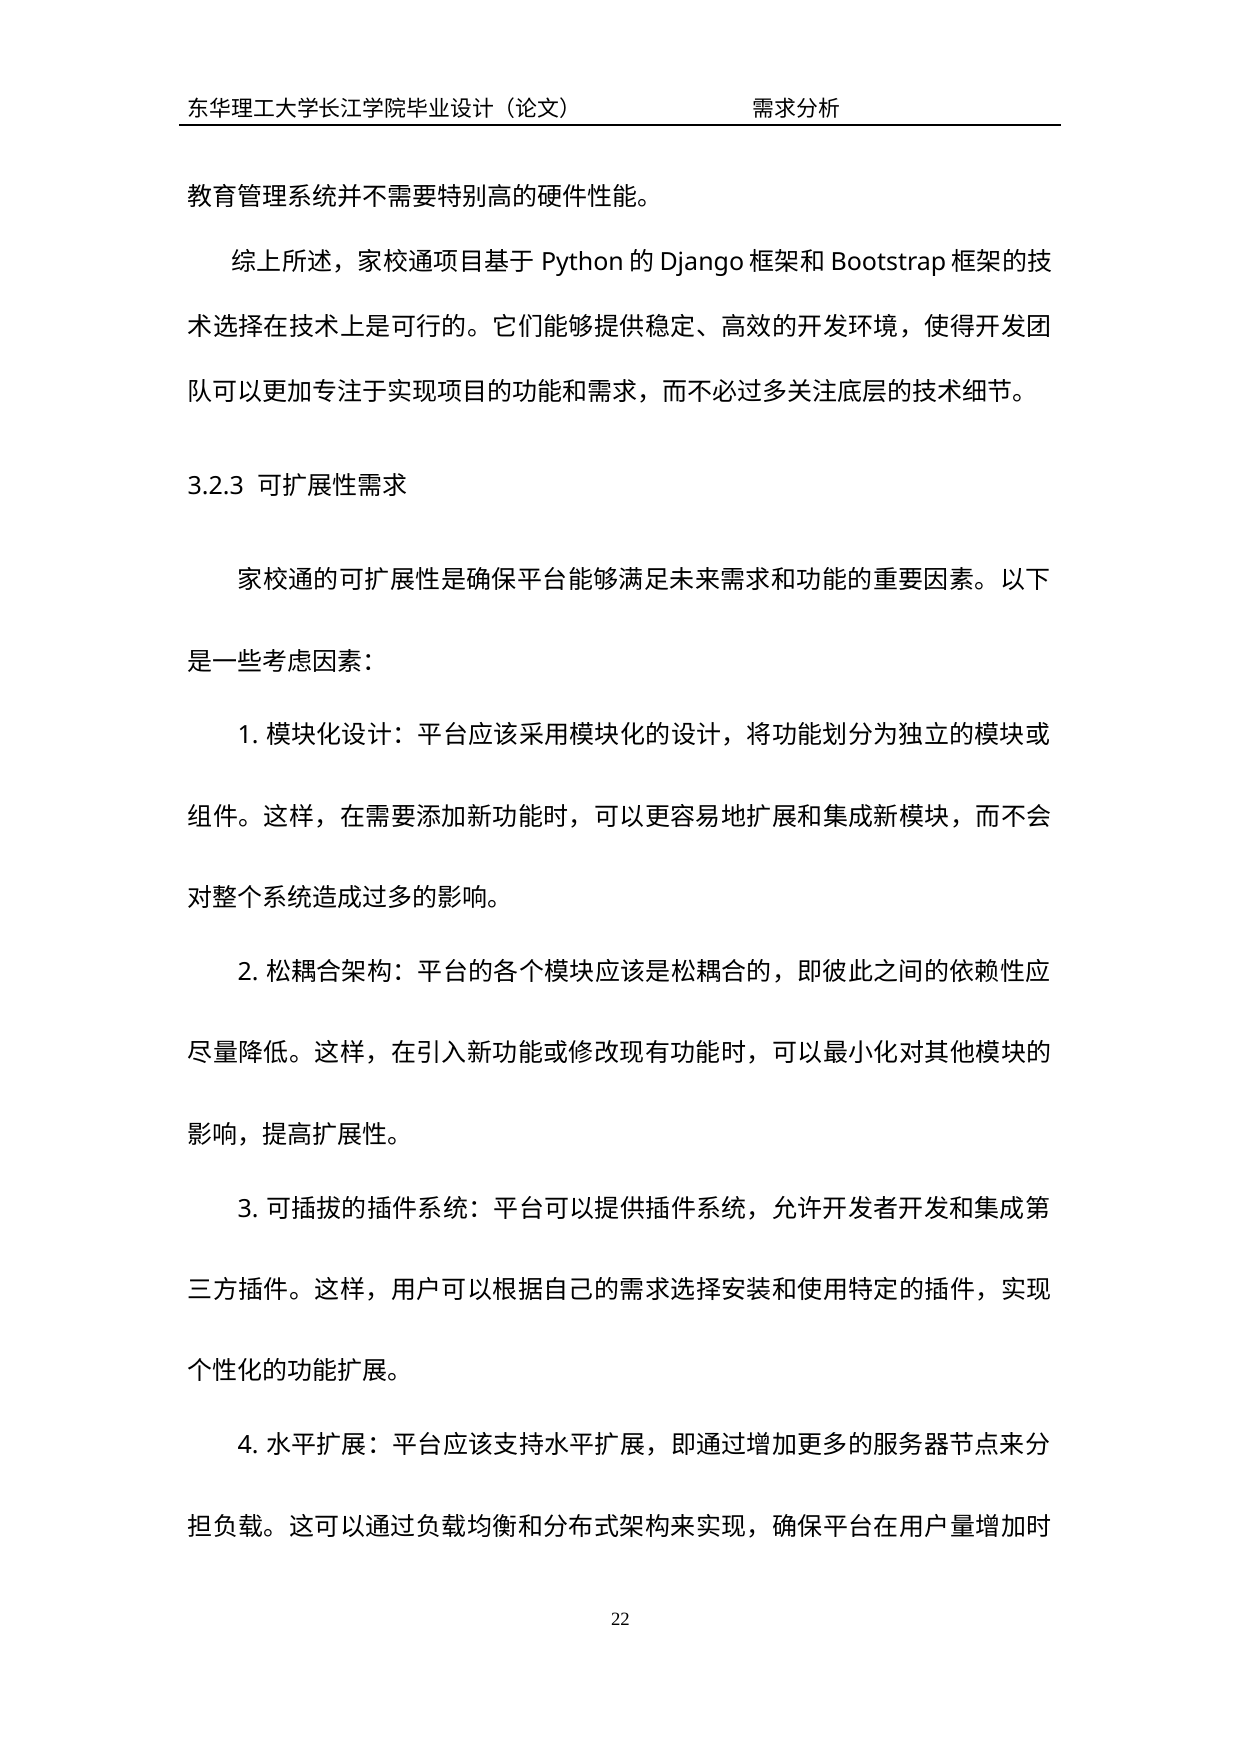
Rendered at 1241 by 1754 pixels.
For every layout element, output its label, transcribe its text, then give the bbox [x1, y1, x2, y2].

text 3.2.3 可扩展性需求 [187, 451, 1053, 516]
text 2. 松耦合架构：平台的各个模块应该是松耦合的，即彼此之间的依赖性应尽量降低。这样，在引入新功能或修改现有功能时，可以最小化对其他模块的影响，提高扩展性。 [187, 937, 1053, 1165]
text 家校通的可扩展性是确保平台能够满足未来需求和功能的重要因素。以下是一些考虑因素： [187, 545, 1053, 692]
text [187, 1410, 1053, 1557]
text 综上所述，家校通项目基于Python的Django框架和Bootstrap框架的技术选择在技术上是可行的。它们能够提供稳定、高效的开发环境，使得开发团队可以更加专注于实现项目的功能和需求，而不必过多关注底层的技术细节。 [187, 227, 1053, 422]
text 1. 模块化设计：平台应该采用模块化的设计，将功能划分为独立的模块或组件。这样，在需要添加新功能时，可以更容易地扩展和集成新模块，而不会对整个系统造成过多的影响。 [187, 701, 1053, 928]
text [187, 162, 1053, 227]
text 3. 可插拔的插件系统：平台可以提供插件系统，允许开发者开发和集成第三方插件。这样，用户可以根据自己的需求选择安装和使用特定的插件，实现个性化的功能扩展。 [187, 1174, 1053, 1401]
